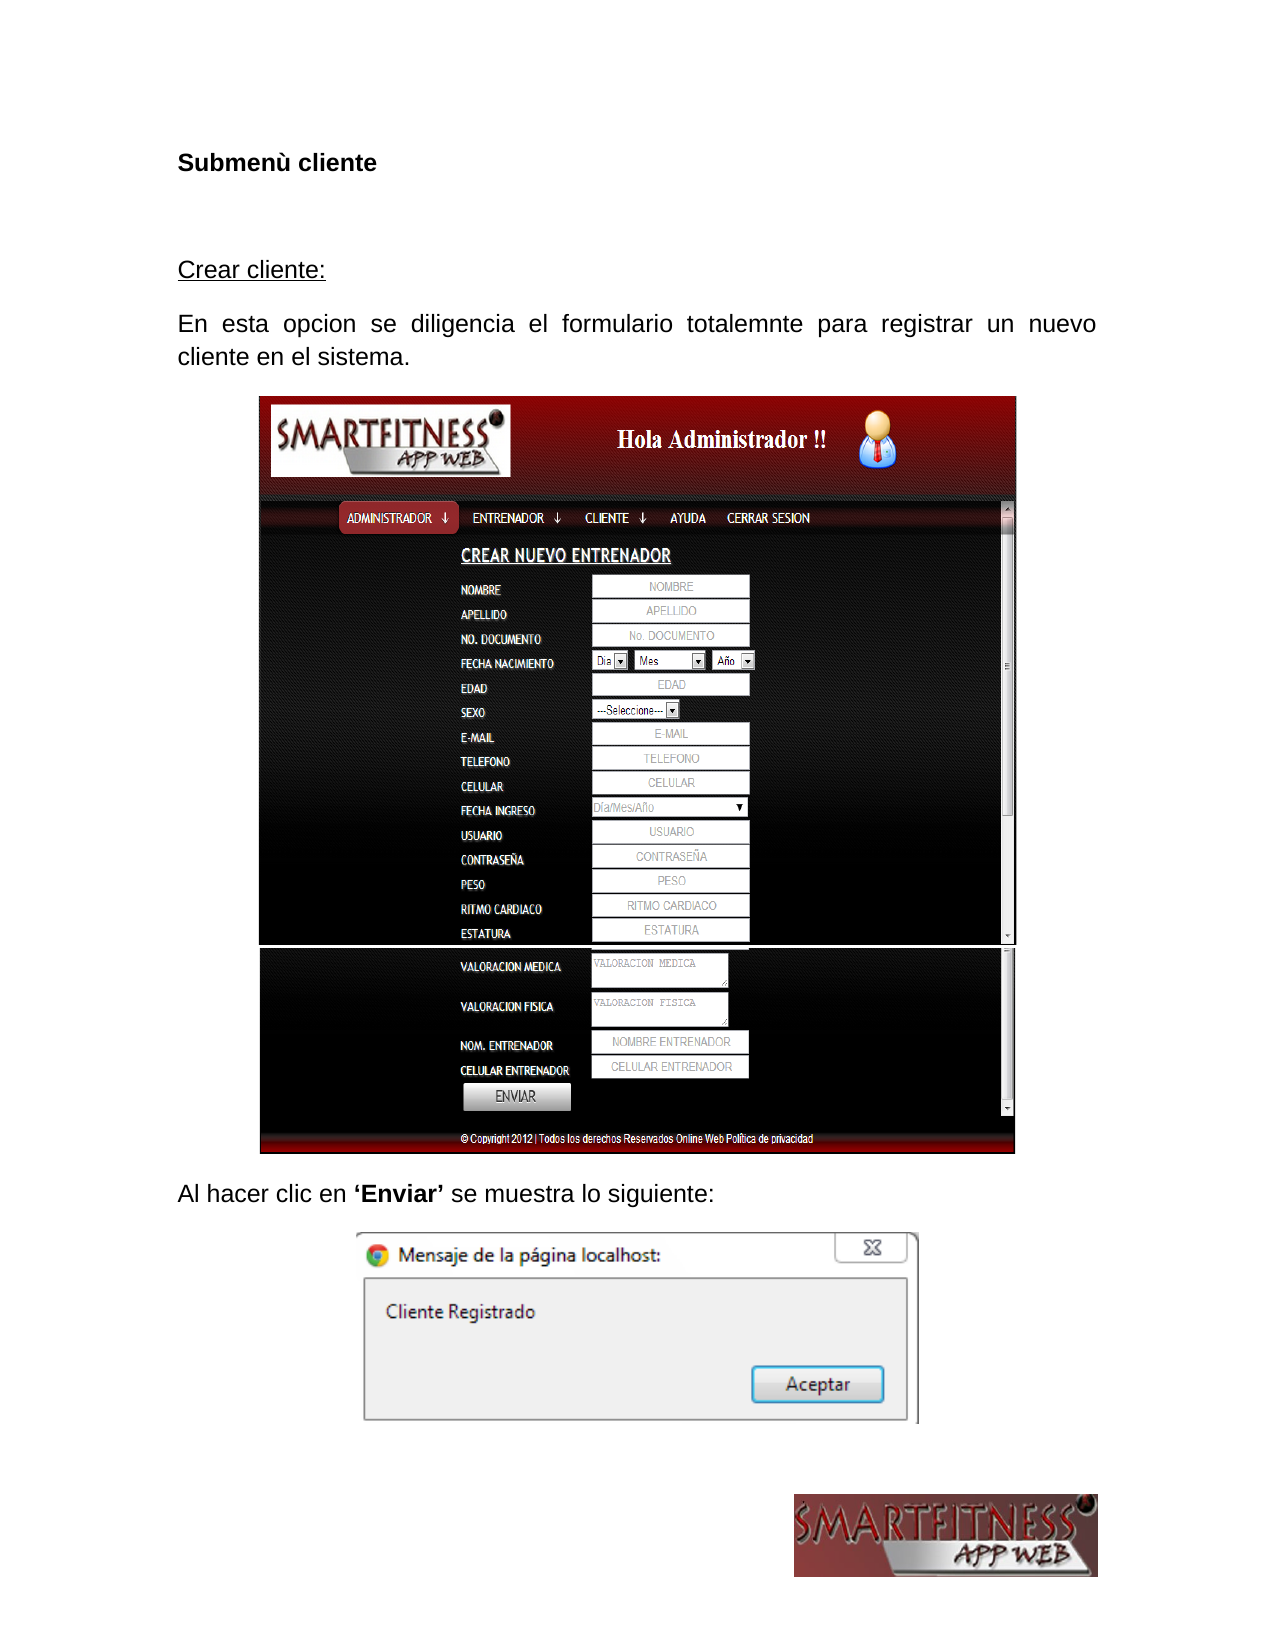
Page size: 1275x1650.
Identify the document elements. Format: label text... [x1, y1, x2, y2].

text Submenù cliente [177, 148, 1098, 176]
picture [259, 948, 1016, 1154]
picture [794, 1494, 1098, 1577]
text En esta opcion se diligencia el formulario totalemnte para registrar un nuevo cliente en el sistema. [177, 309, 1098, 371]
text Al hacer clic en ‘Enviar’ se muestra lo siguiente: [177, 1179, 1098, 1207]
picture [258, 396, 1017, 945]
picture [356, 1232, 919, 1424]
text Crear cliente: [177, 255, 1098, 284]
